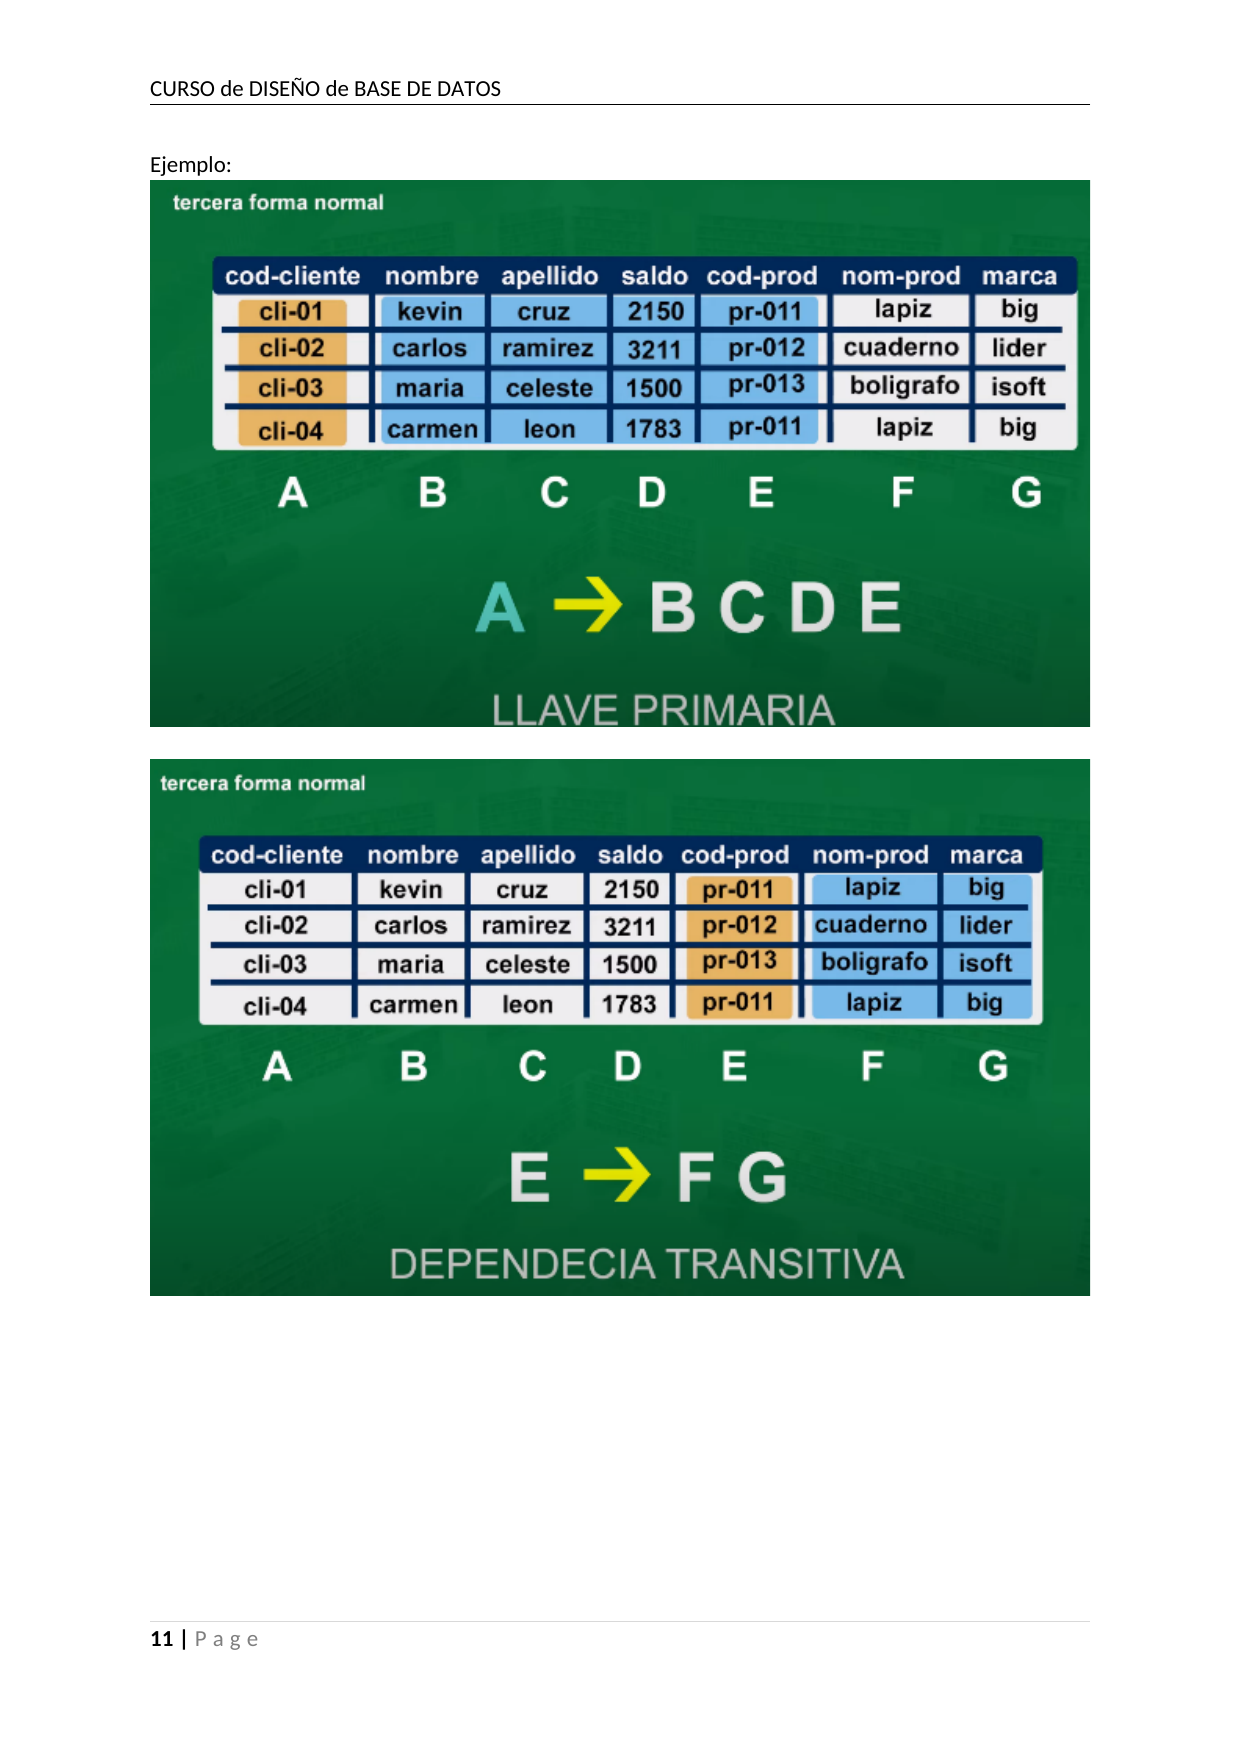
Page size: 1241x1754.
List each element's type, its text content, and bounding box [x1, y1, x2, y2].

picture [150, 180, 1091, 727]
picture [150, 759, 1091, 1296]
text Ejemplo: [150, 150, 1090, 178]
